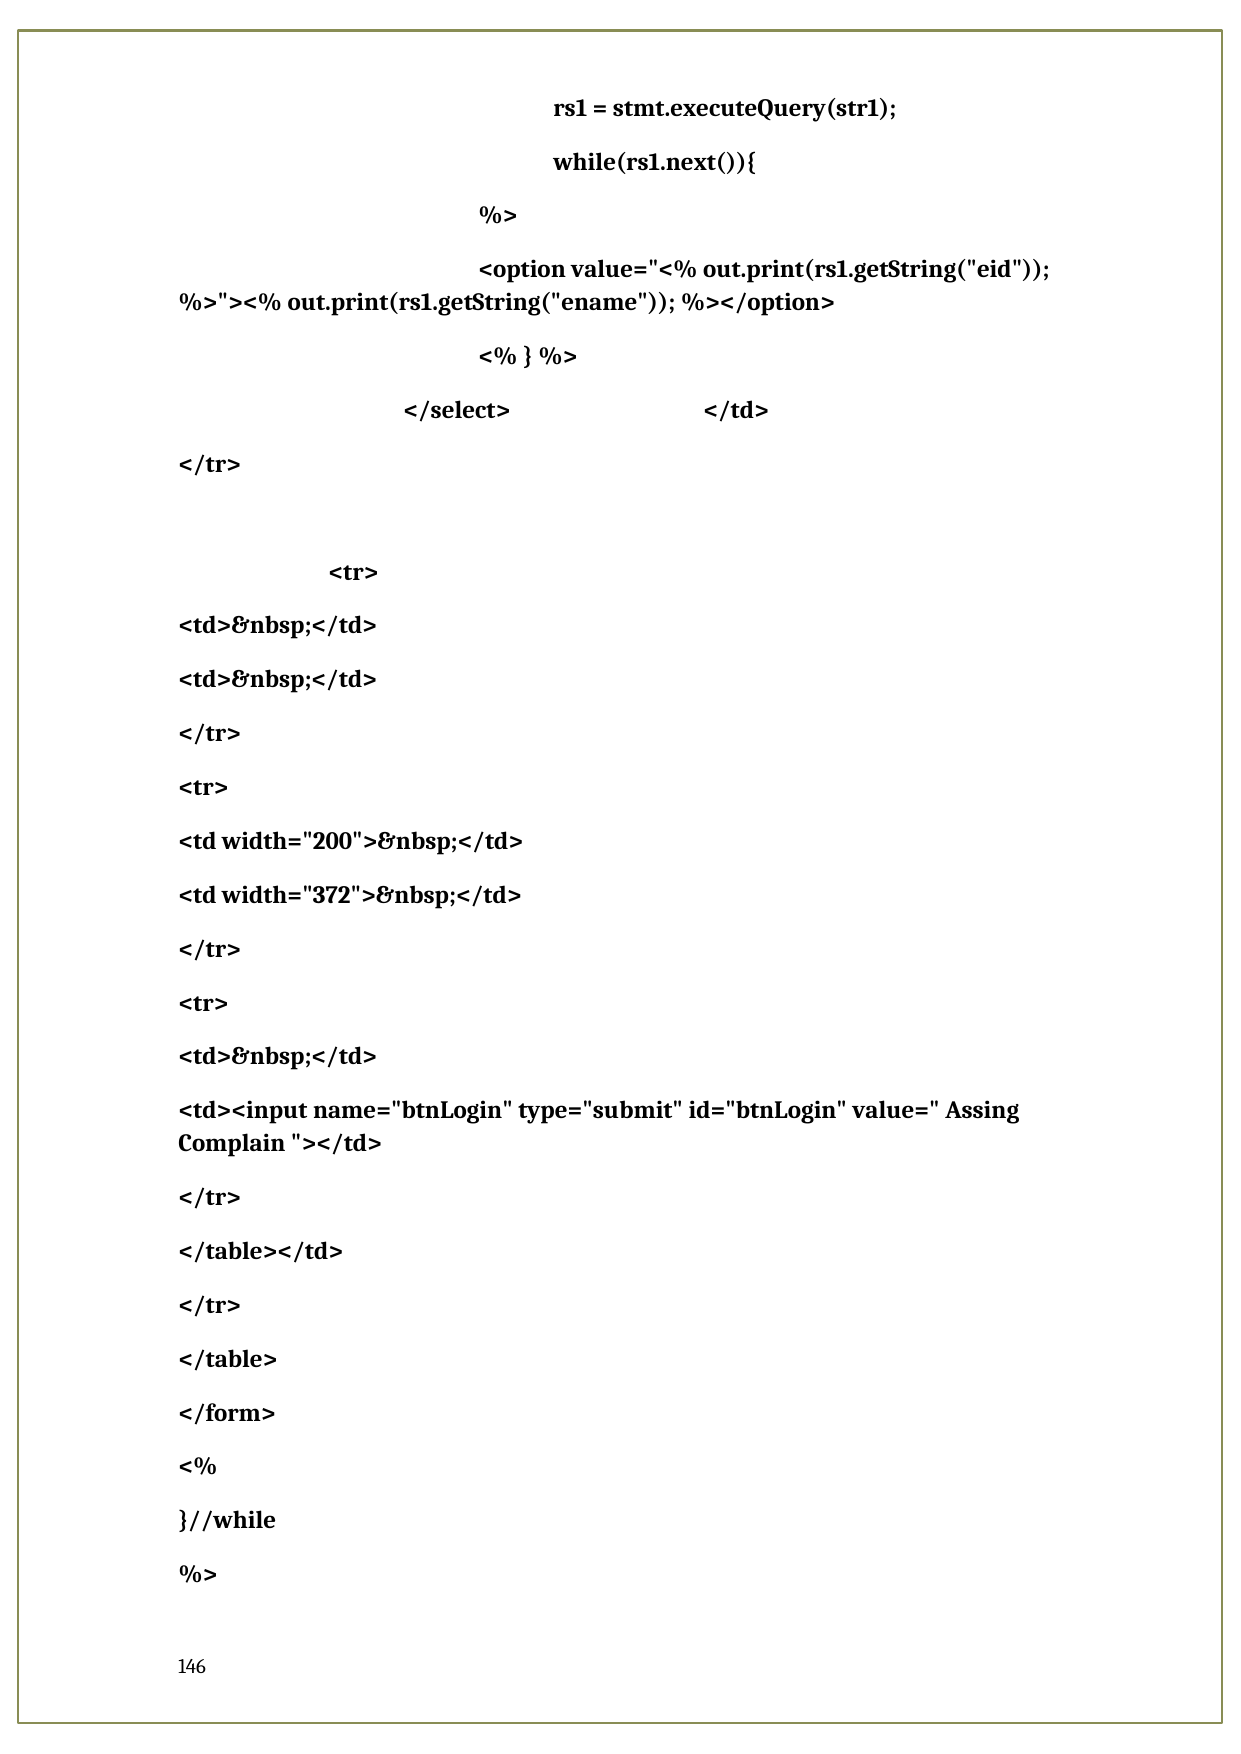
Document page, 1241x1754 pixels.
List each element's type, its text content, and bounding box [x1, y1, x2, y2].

text </tr> [178, 934, 1090, 963]
text </tr> [178, 1183, 1090, 1212]
text <% } %> [178, 342, 1090, 371]
text <tr> [178, 558, 1090, 586]
text <tr> [178, 988, 1090, 1017]
text </form> [178, 1398, 1090, 1427]
text <option value="<% out.print(rs1.getString("eid")); %>"><% out.print(rs1.getString("ename")); %></option> [178, 255, 1090, 317]
text </table></td> [178, 1237, 1090, 1266]
text <td width="200">&nbsp;</td> [178, 827, 1090, 856]
text </tr> [178, 1291, 1090, 1319]
text }//while [178, 1506, 1090, 1535]
text %> [178, 201, 1090, 230]
text </tr> [178, 450, 1090, 479]
text <% [178, 1452, 1090, 1481]
text <td><input name="btnLogin" type="submit" id="btnLogin" value=" Assing Complain "></td> [178, 1096, 1090, 1158]
text %> [178, 1560, 1090, 1589]
text <td>&nbsp;</td> [178, 611, 1090, 640]
text <tr> [178, 773, 1090, 802]
text <td>&nbsp;</td> [178, 1042, 1090, 1071]
text <td width="372">&nbsp;</td> [178, 881, 1090, 909]
text while(rs1.next()){ [178, 148, 1090, 176]
text </table> [178, 1344, 1090, 1373]
text <td>&nbsp;</td> [178, 665, 1090, 694]
text </select> </td> [178, 396, 1090, 425]
text rs1 = stmt.executeQuery(str1); [178, 94, 1090, 122]
text </tr> [178, 719, 1090, 748]
